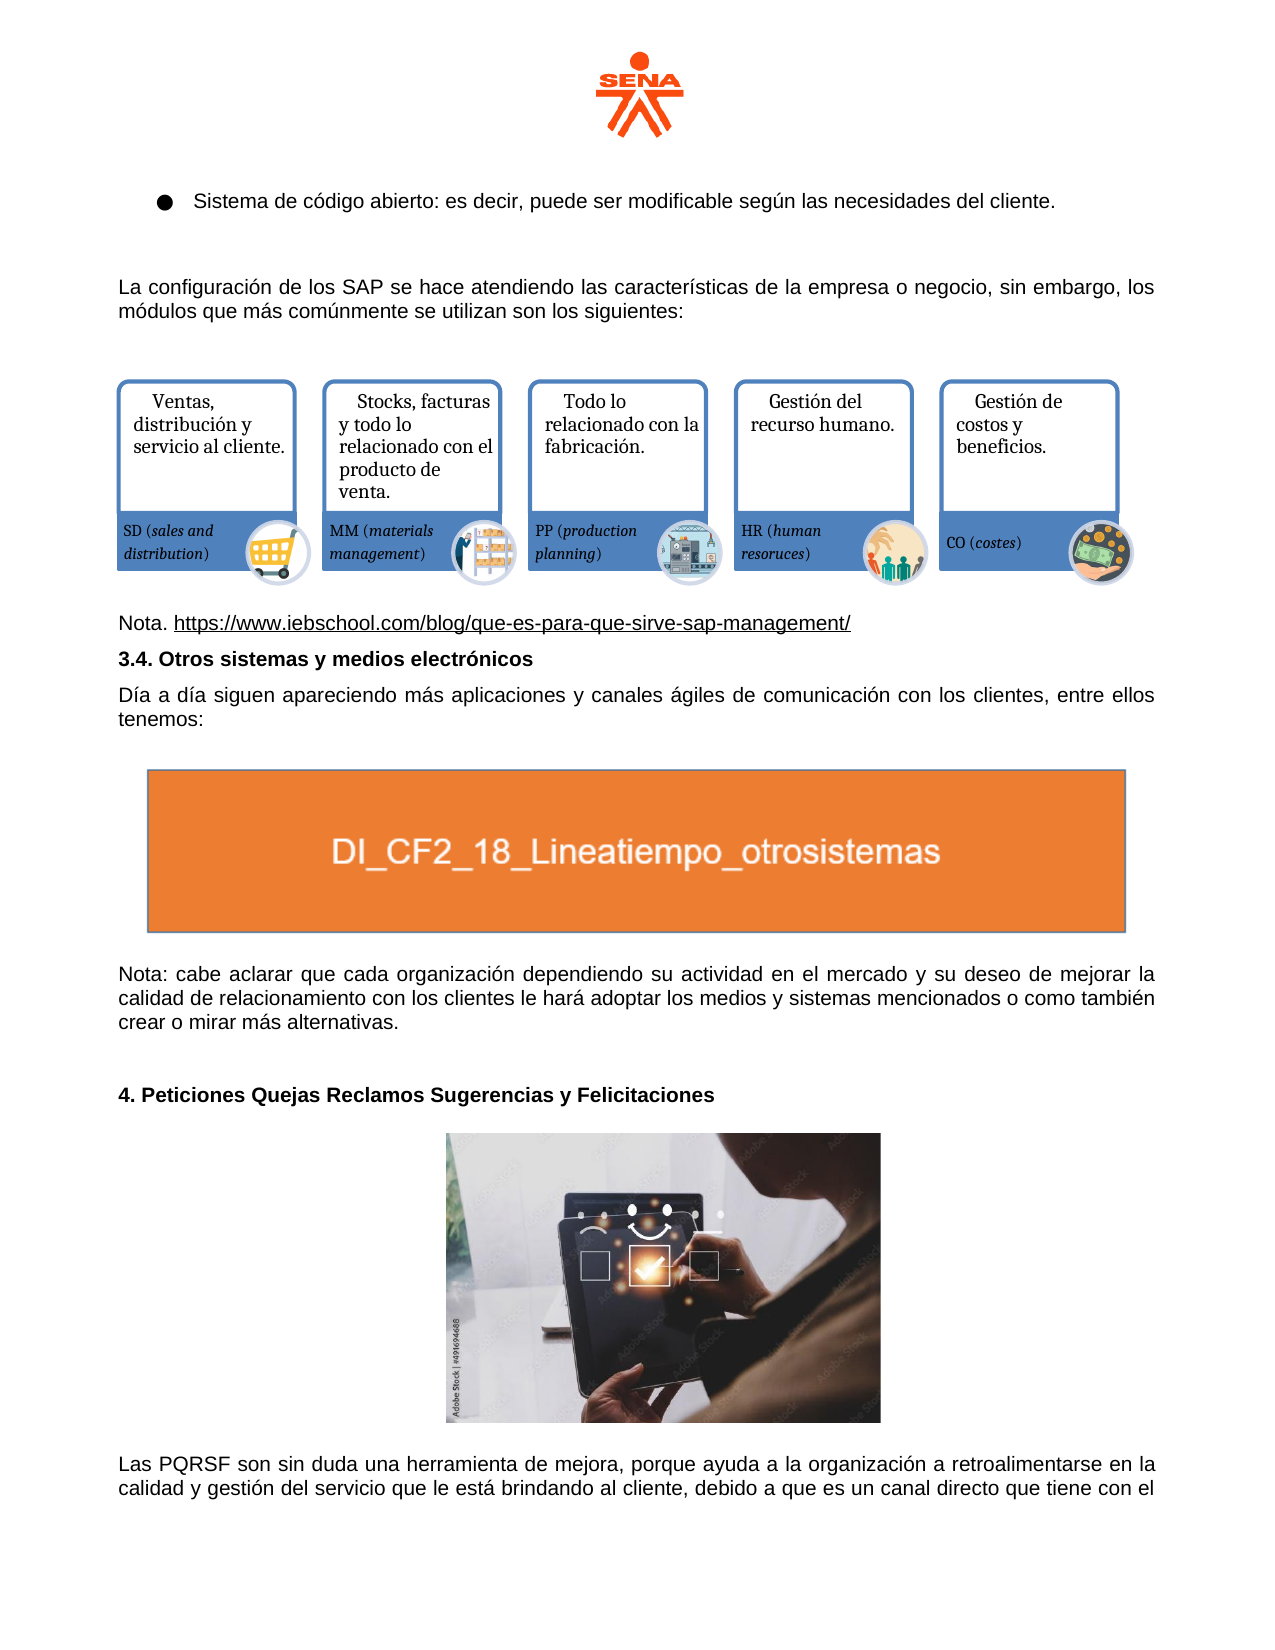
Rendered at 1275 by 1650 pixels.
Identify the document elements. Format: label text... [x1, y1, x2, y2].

text Nota: cabe aclarar que cada organización dependiendo su actividad en el mercado y su deseo de mejorar la calidad de relacionamiento con los clientes le hará adoptar los medios y sistemas mencionados o como también crear o mirar más alternativas. [118, 962, 1157, 1034]
subtitle 4. Peticiones Quejas Reclamos Sugerencias y Felicitaciones [118, 1083, 1157, 1107]
picture [250, 525, 306, 581]
picture [585, 48, 690, 142]
text Nota. https://www.iebschool.com/blog/que-es-para-que-sirve-sap-management/ [118, 610, 1157, 634]
picture [662, 525, 718, 581]
subtitle 3.4. Otros sistemas y medios electrónicos [118, 647, 1157, 671]
text Día a día siguen apareciendo más aplicaciones y canales ágiles de comunicación con los clientes, entre ellos tenemos: [118, 683, 1157, 731]
picture [1073, 525, 1129, 581]
picture [118, 743, 1157, 945]
picture [461, 525, 512, 581]
list Sistema de código abierto: es decir, puede ser modificable según las necesidades del cliente. [156, 177, 1157, 220]
picture [867, 525, 924, 581]
picture [446, 1133, 881, 1423]
text La configuración de los SAP se hace atendiendo las características de la empresa o negocio, sin embargo, los módulos que más comúnmente se utilizan son los siguientes: [118, 275, 1157, 323]
